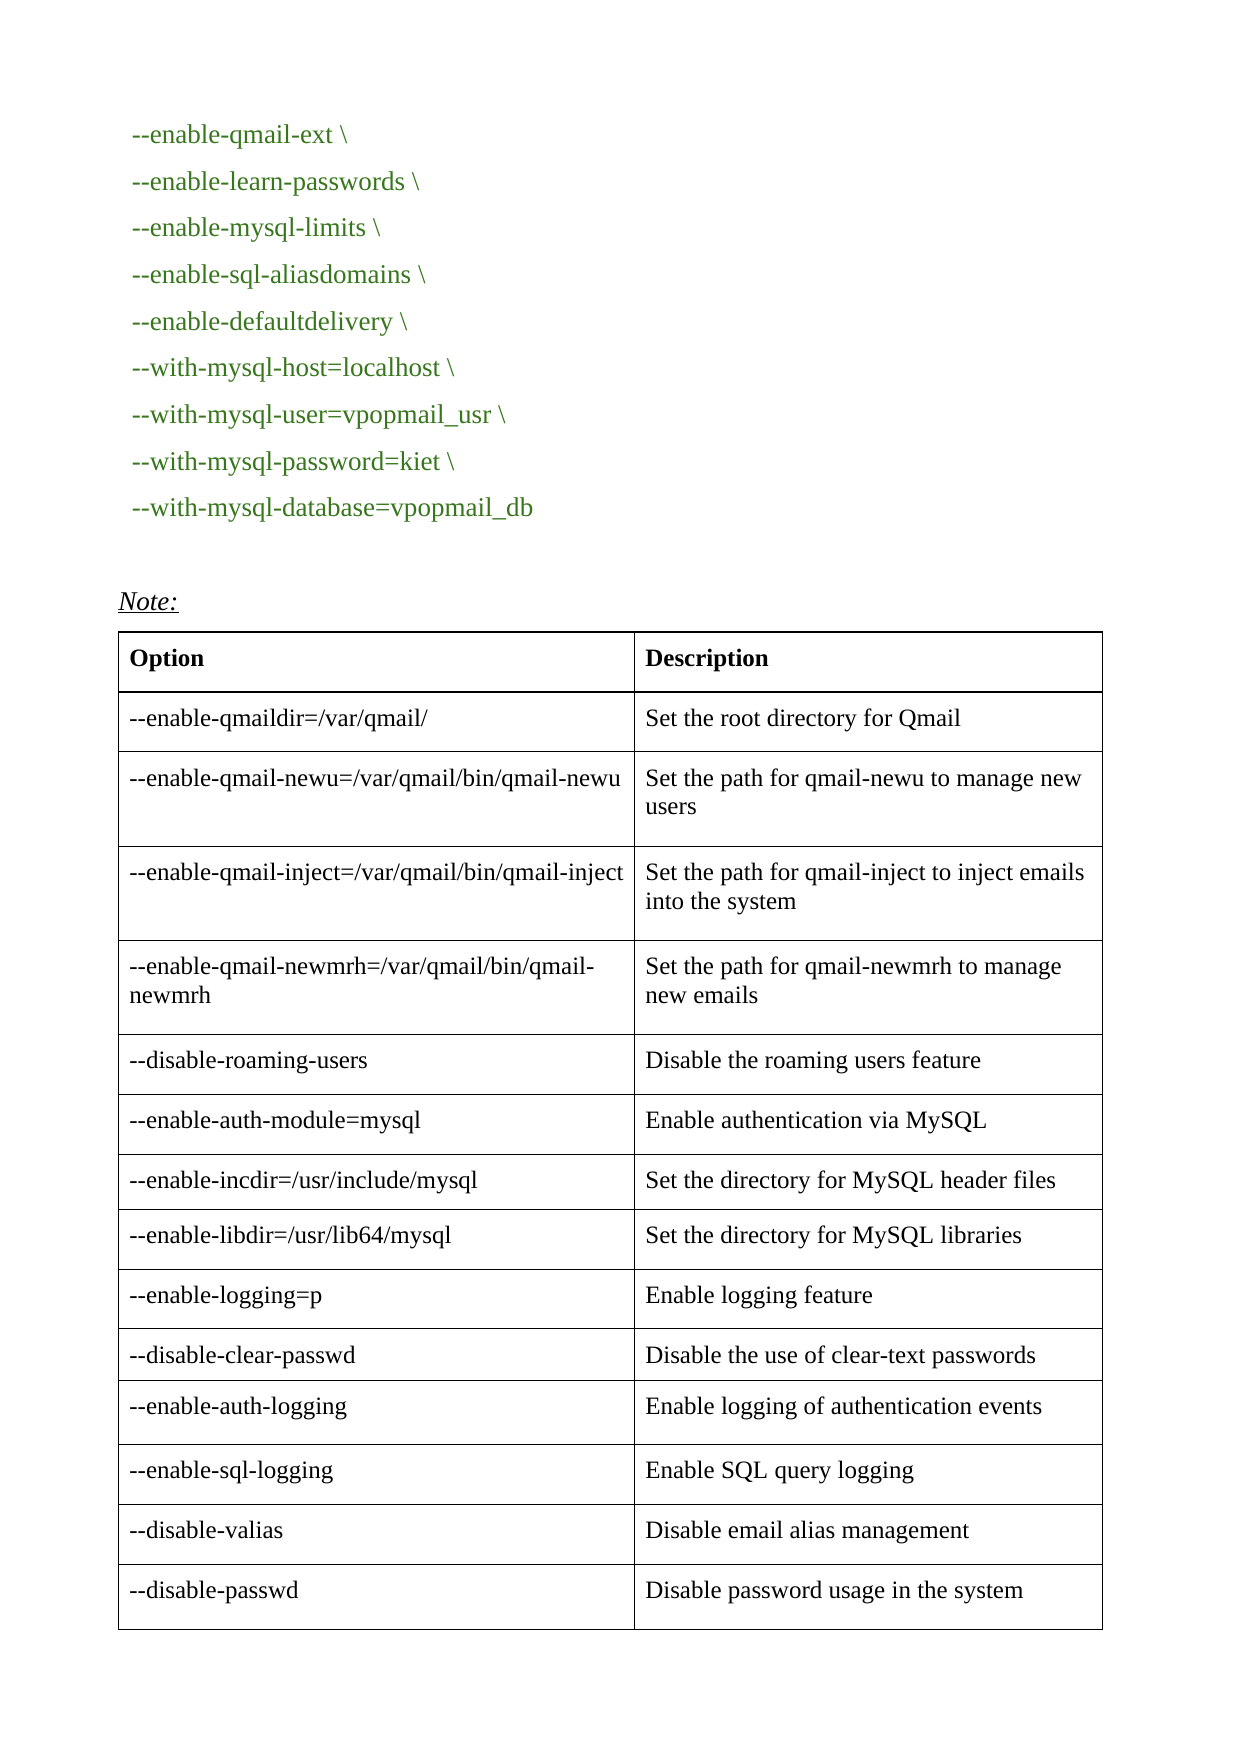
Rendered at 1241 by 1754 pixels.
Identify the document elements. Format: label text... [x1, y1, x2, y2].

table_cell --enable-auth-logging [119, 1381, 634, 1444]
table_cell --enable-qmail-newu=/var/qmail/bin/qmail-newu [119, 752, 634, 846]
table_cell --enable-incdir=/usr/include/mysql [119, 1155, 634, 1208]
table_cell Enable logging of authentication events [635, 1381, 1102, 1444]
table_cell --disable-clear-passwd [119, 1329, 634, 1380]
table_cell --enable-auth-module=mysql [119, 1095, 634, 1154]
table_cell --disable-roaming-users [119, 1035, 634, 1094]
text --enable-defaultdelivery \ [118, 305, 1122, 336]
table_cell Disable password usage in the system [635, 1565, 1102, 1629]
table_cell Set the path for qmail-inject to inject emails into the system [635, 847, 1102, 940]
table_header Option [119, 633, 634, 691]
text --enable-learn-passwords \ [118, 165, 1122, 196]
table_cell Enable logging feature [635, 1270, 1102, 1328]
text Note: [118, 585, 1122, 616]
table_cell Set the directory for MySQL header files [635, 1155, 1102, 1208]
table_cell --enable-libdir=/usr/lib64/mysql [119, 1210, 634, 1268]
table_cell --enable-qmail-newmrh=/var/qmail/bin/qmail-newmrh [119, 941, 634, 1034]
table_cell Set the path for qmail-newu to manage new users [635, 752, 1102, 846]
table_cell --enable-sql-logging [119, 1445, 634, 1504]
table_cell --enable-qmail-inject=/var/qmail/bin/qmail-inject [119, 847, 634, 940]
text --with-mysql-user=vpopmail_usr \ [118, 398, 1122, 429]
text --with-mysql-database=vpopmail_db [118, 491, 1122, 523]
table_cell --enable-qmaildir=/var/qmail/ [119, 693, 634, 751]
table_cell --disable-valias [119, 1505, 634, 1564]
table_cell Disable email alias management [635, 1505, 1102, 1564]
table_cell Set the path for qmail-newmrh to manage new emails [635, 941, 1102, 1034]
table_cell Disable the roaming users feature [635, 1035, 1102, 1094]
table_header Description [635, 633, 1102, 691]
table_cell Disable the use of clear-text passwords [635, 1329, 1102, 1380]
text --with-mysql-host=localhost \ [118, 351, 1122, 383]
table_cell Enable authentication via MySQL [635, 1095, 1102, 1154]
text --enable-qmail-ext \ [118, 118, 1122, 149]
text --enable-sql-aliasdomains \ [118, 258, 1122, 289]
table_cell Enable SQL query logging [635, 1445, 1102, 1504]
table_cell Set the root directory for Qmail [635, 693, 1102, 751]
table_cell Set the directory for MySQL libraries [635, 1210, 1102, 1268]
text --enable-mysql-limits \ [118, 211, 1122, 243]
table_cell --enable-logging=p [119, 1270, 634, 1328]
text --with-mysql-password=kiet \ [118, 445, 1122, 476]
table_cell --disable-passwd [119, 1565, 634, 1629]
